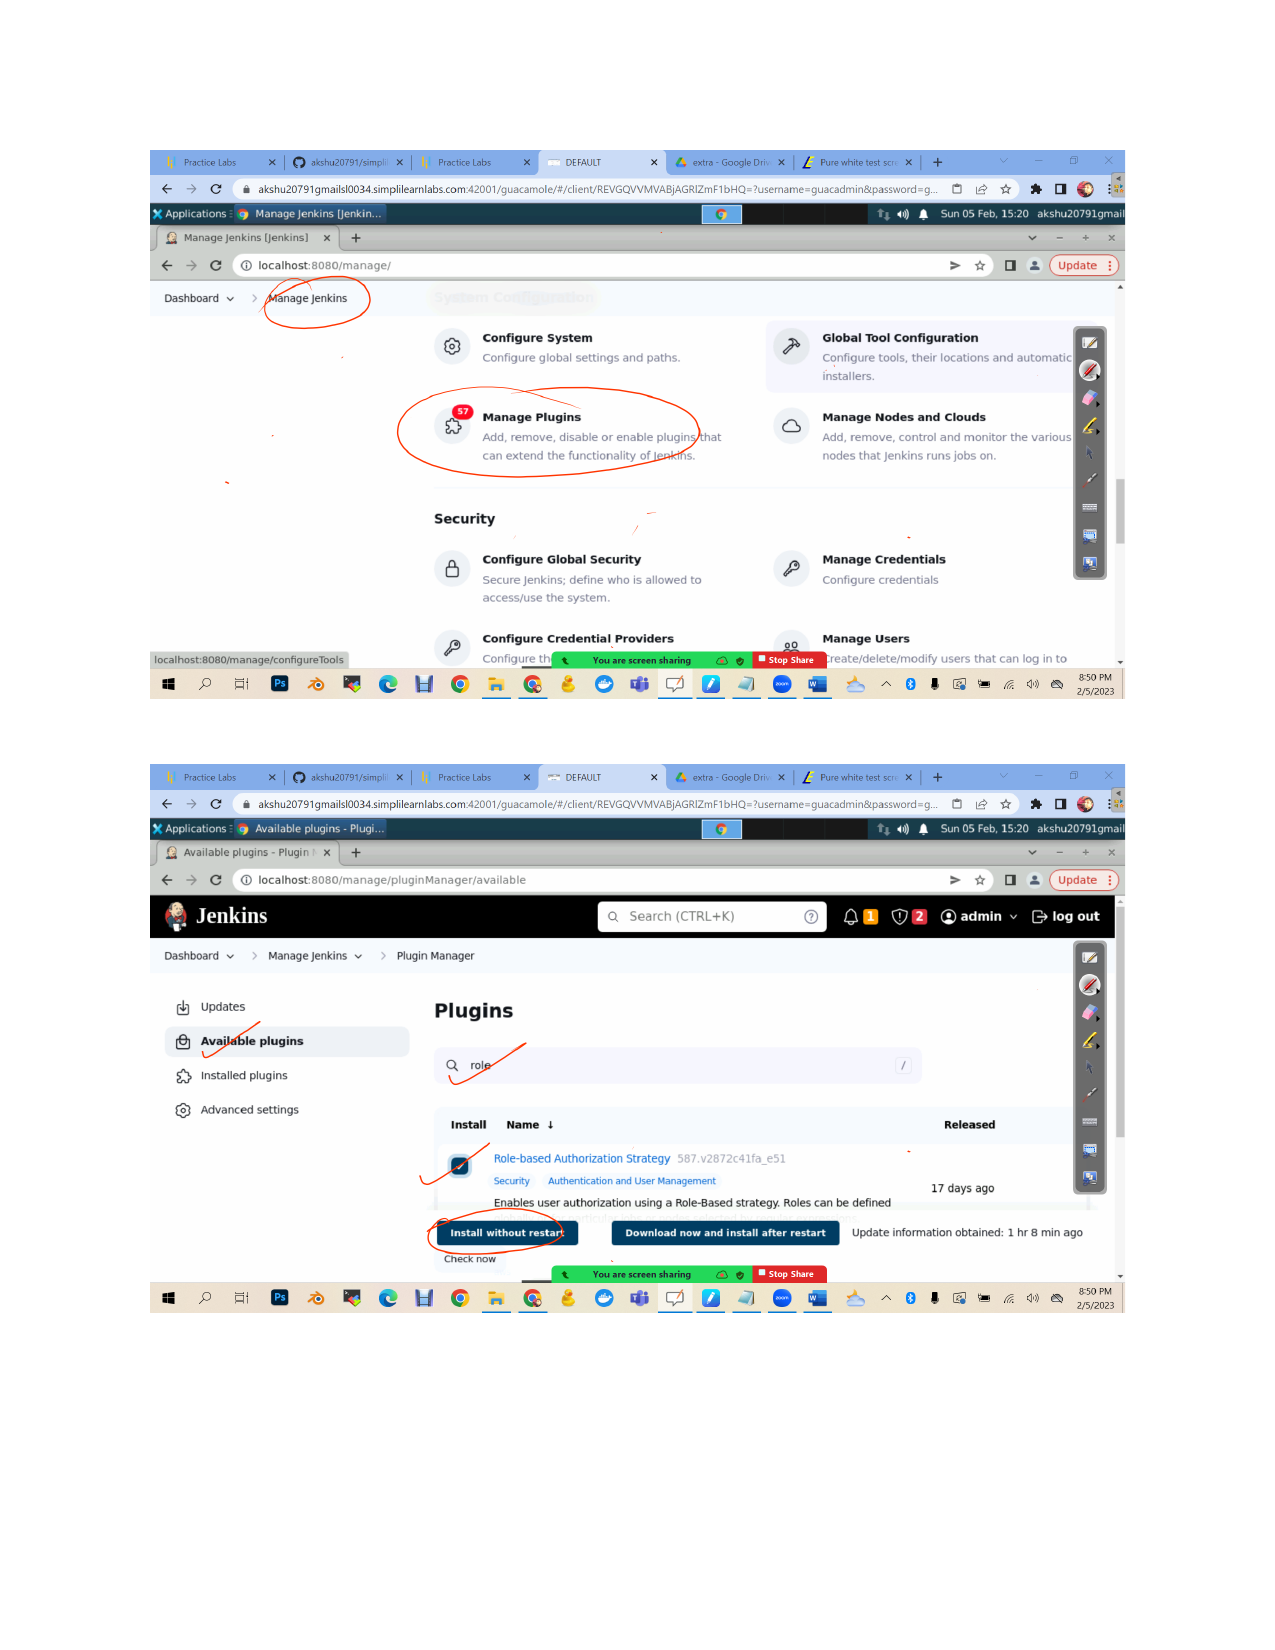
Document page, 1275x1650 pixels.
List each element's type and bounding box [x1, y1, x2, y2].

picture [150, 150, 1125, 699]
picture [150, 764, 1125, 1313]
